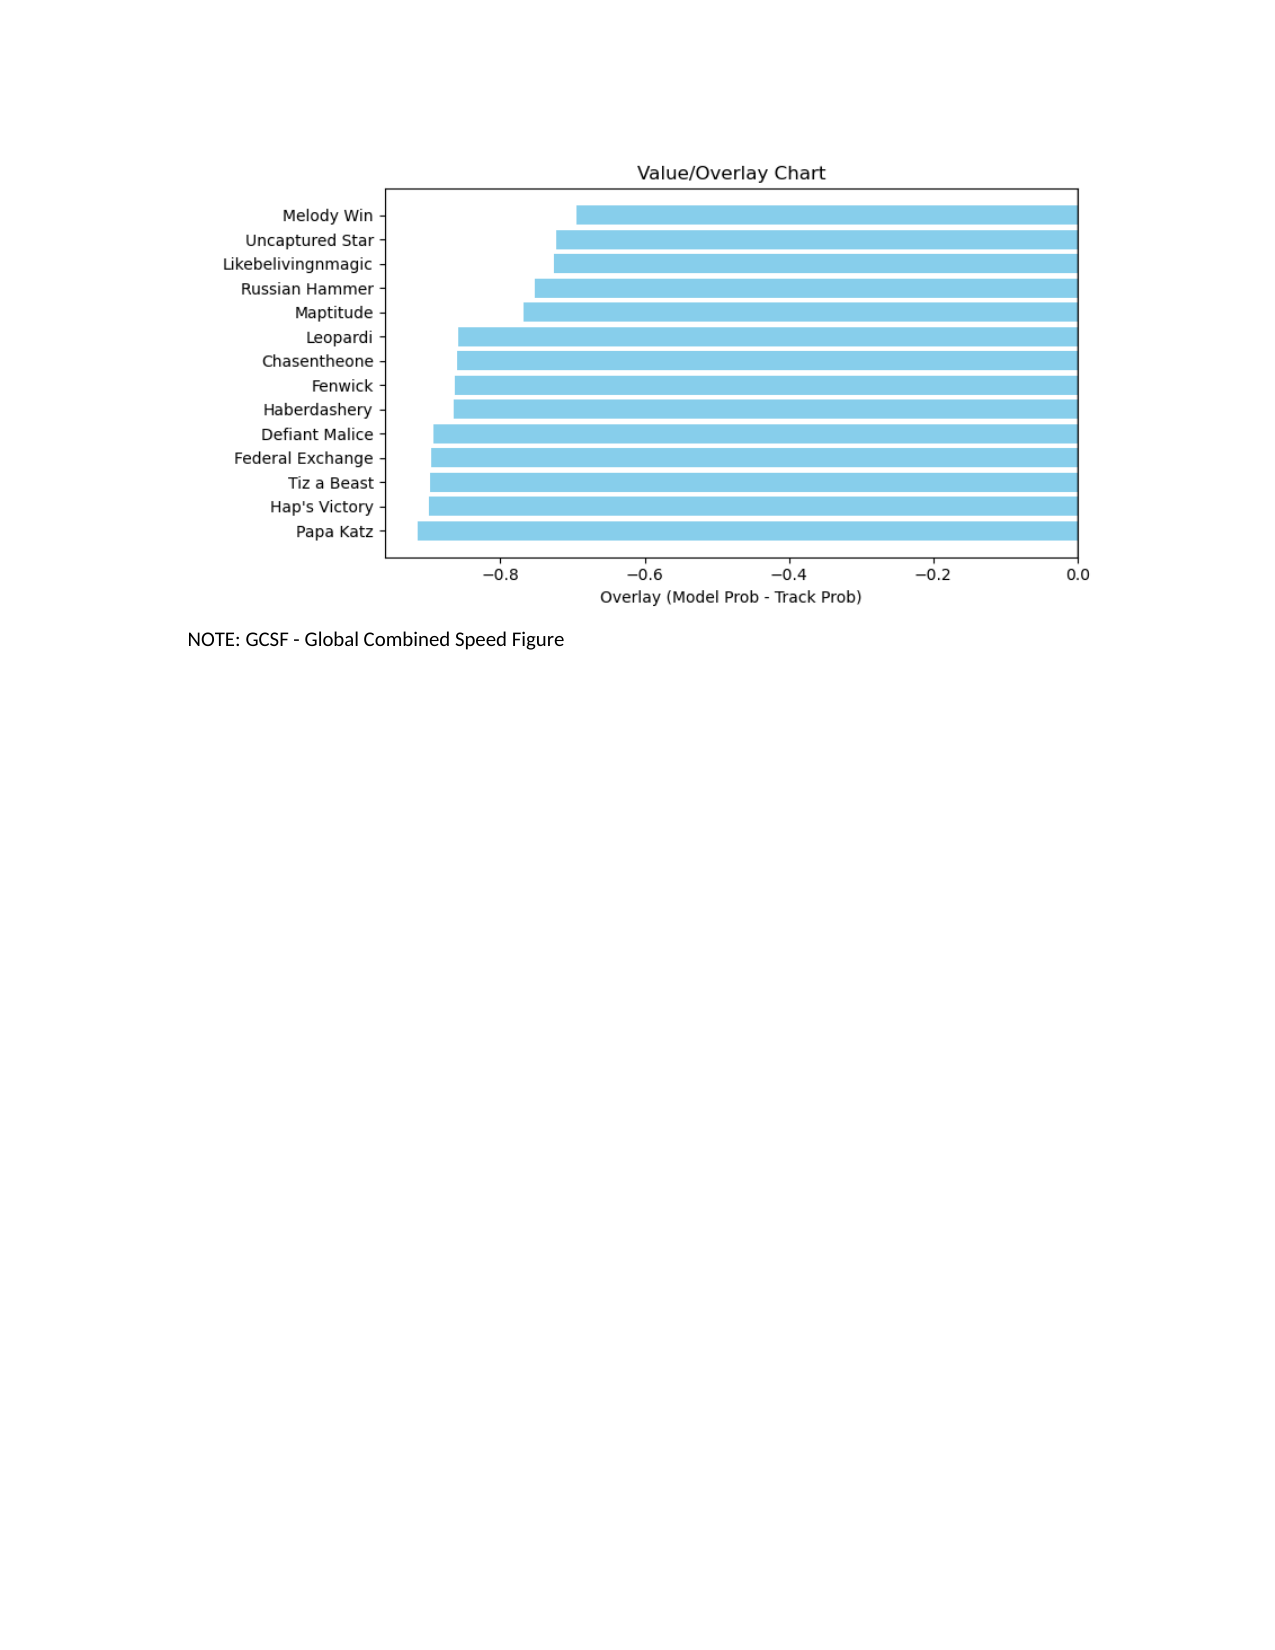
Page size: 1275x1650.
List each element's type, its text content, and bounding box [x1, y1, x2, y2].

text NOTE: GCSF - Global Combined Speed Figure [187, 626, 1087, 652]
picture [206, 150, 1107, 623]
